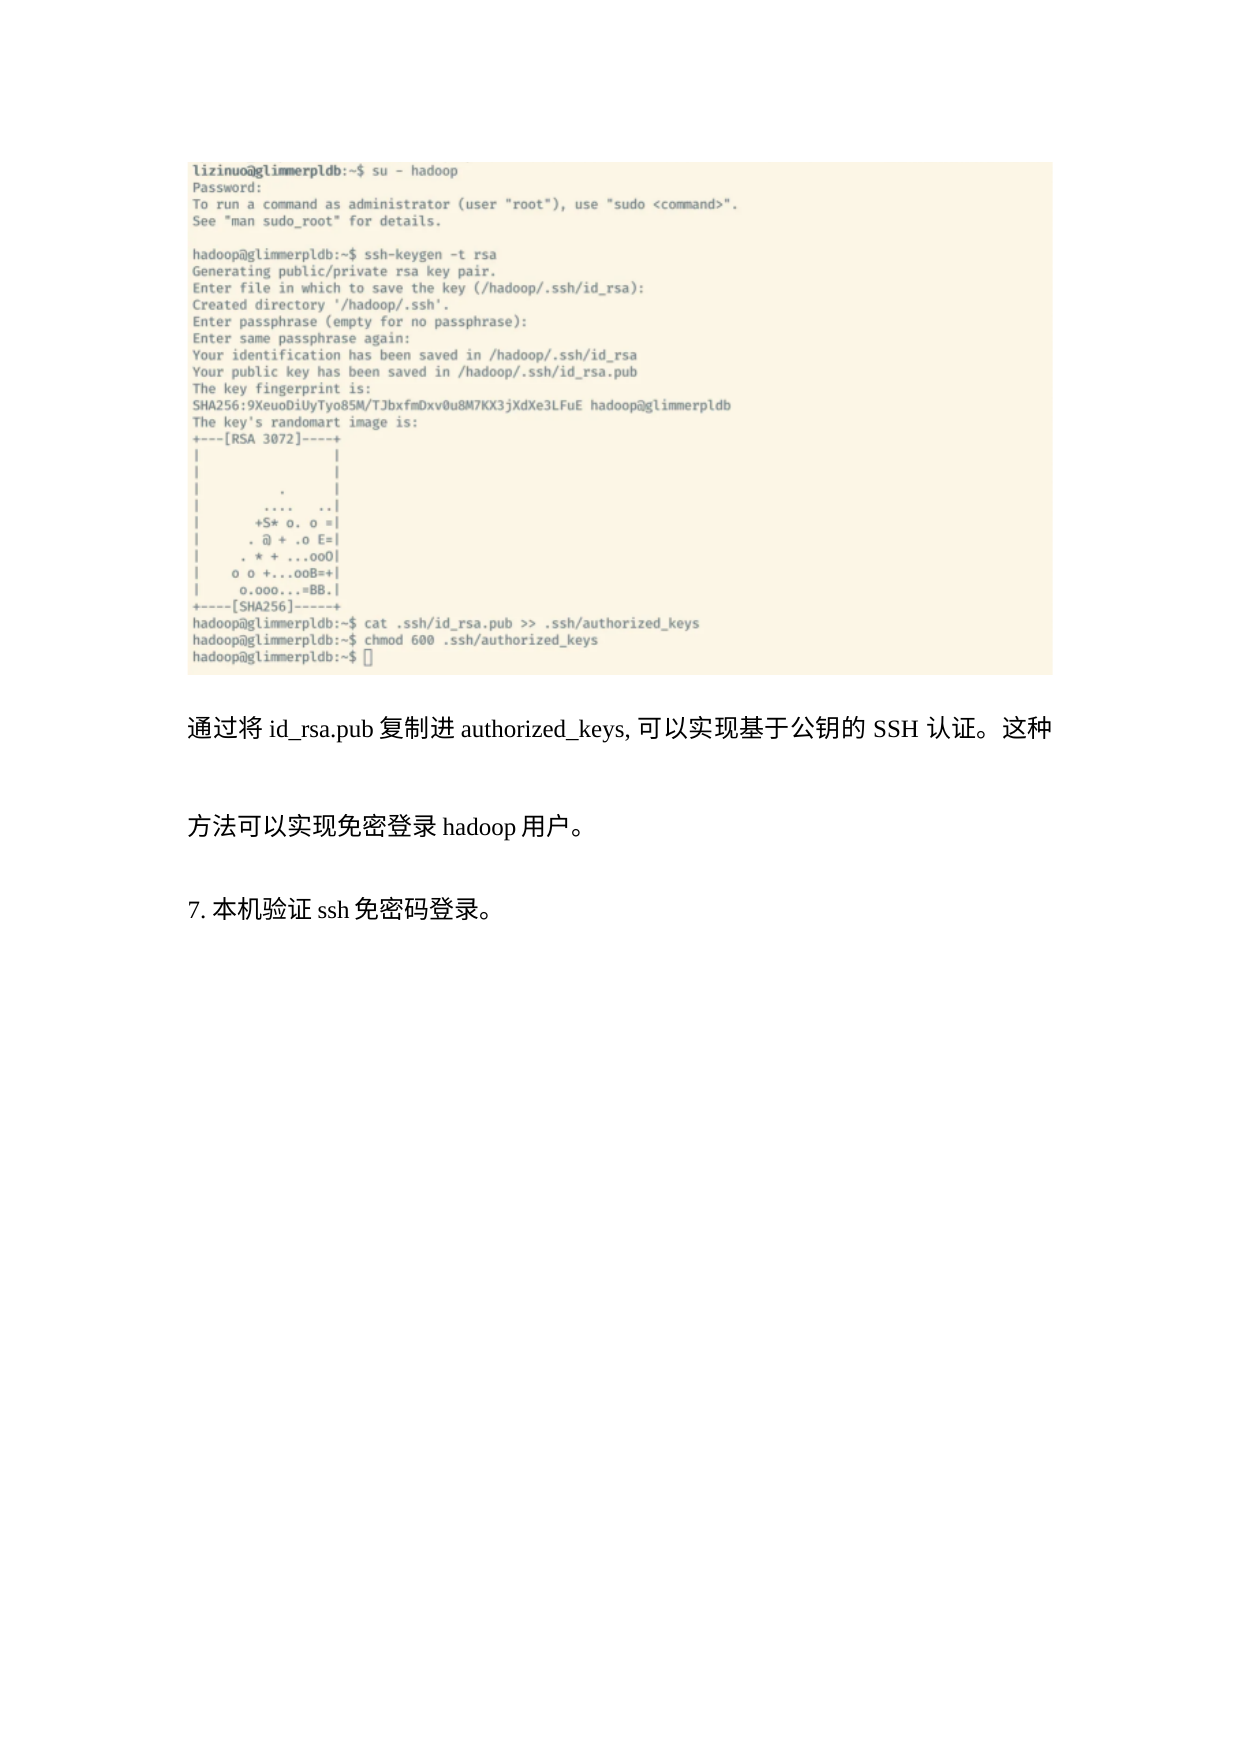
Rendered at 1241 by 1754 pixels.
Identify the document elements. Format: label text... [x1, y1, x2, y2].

list 通过将id_rsa.pub复制进authorized_keys, 可以实现基于公钥的 SSH 认证。这种方法可以实现免密登录hadoop用户。 [187, 694, 1053, 857]
picture [187, 162, 1053, 675]
list 7. 本机验证ssh免密码登录。 [187, 875, 1053, 940]
